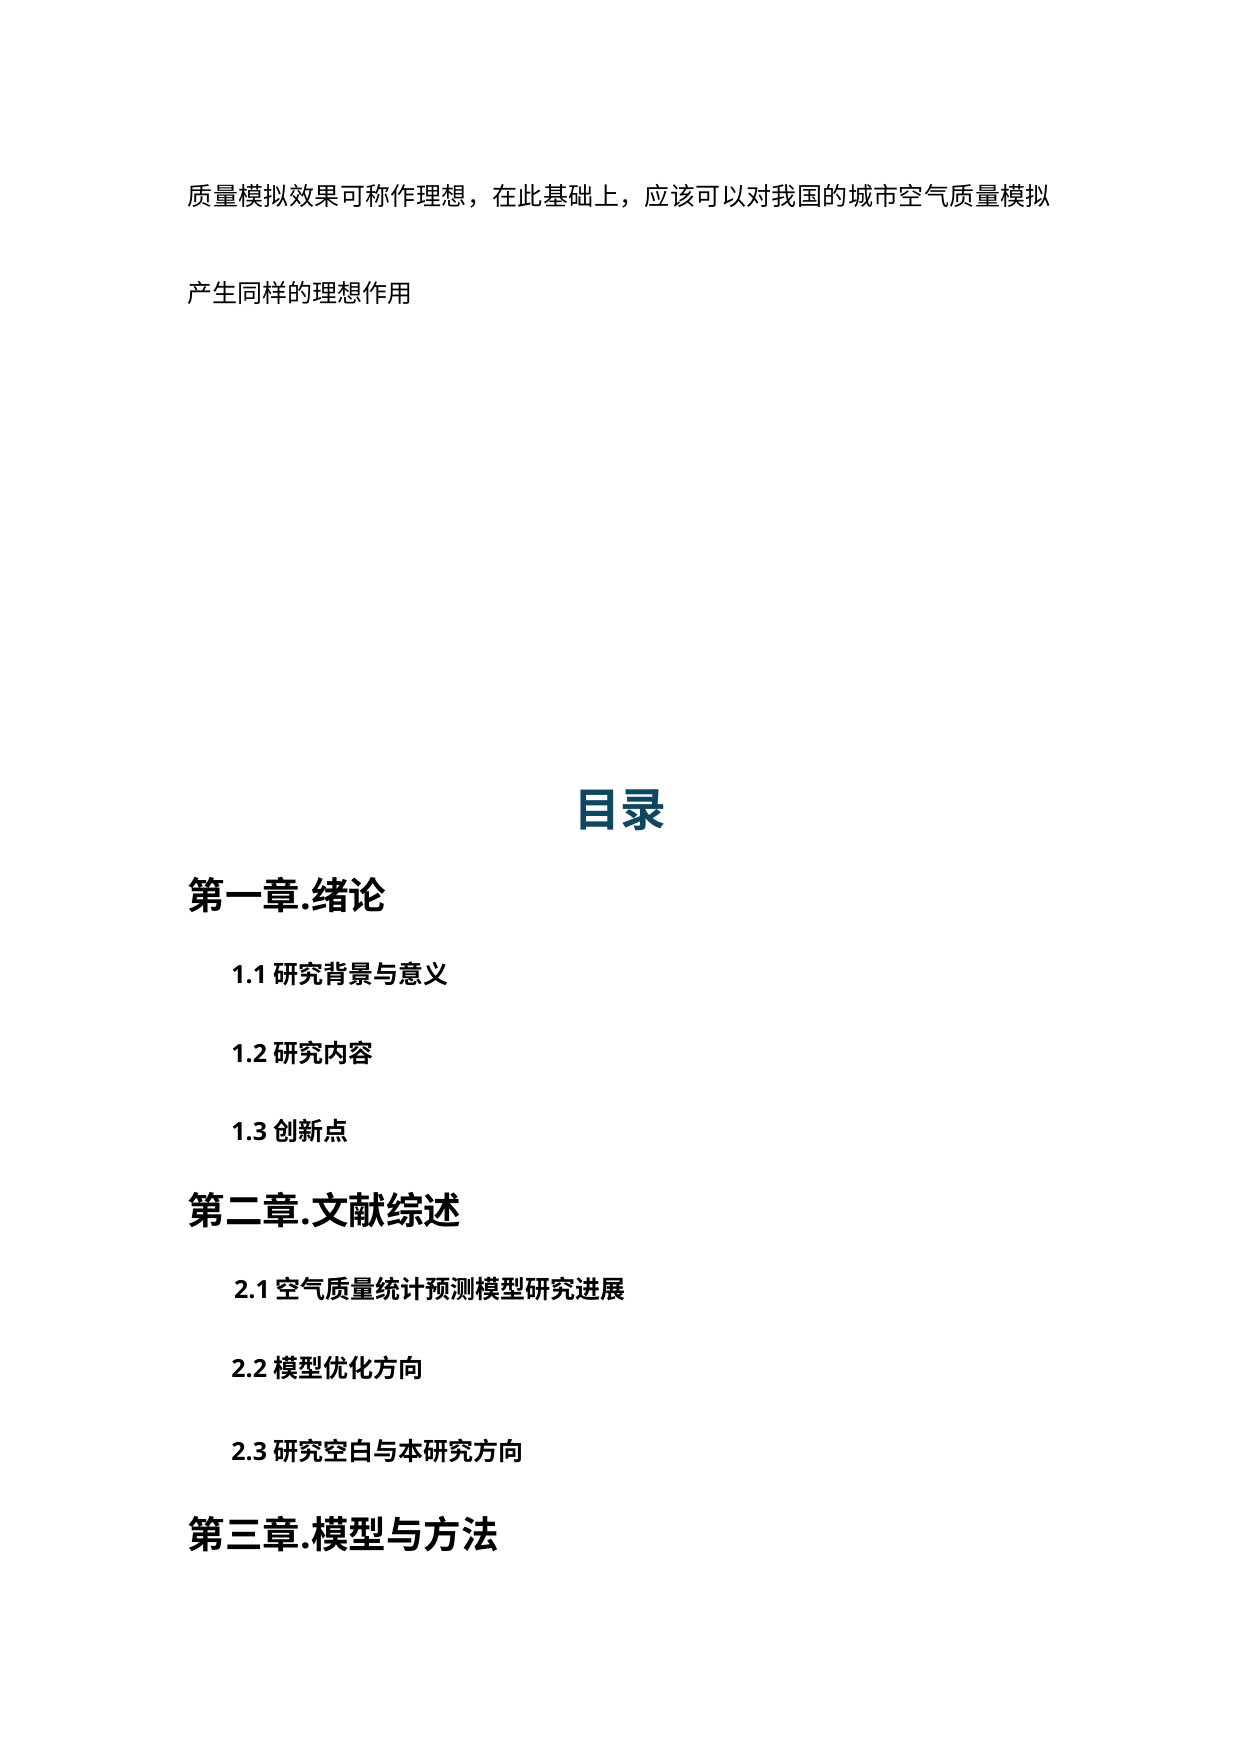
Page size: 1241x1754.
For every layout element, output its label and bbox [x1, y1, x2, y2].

text [187, 162, 1053, 324]
